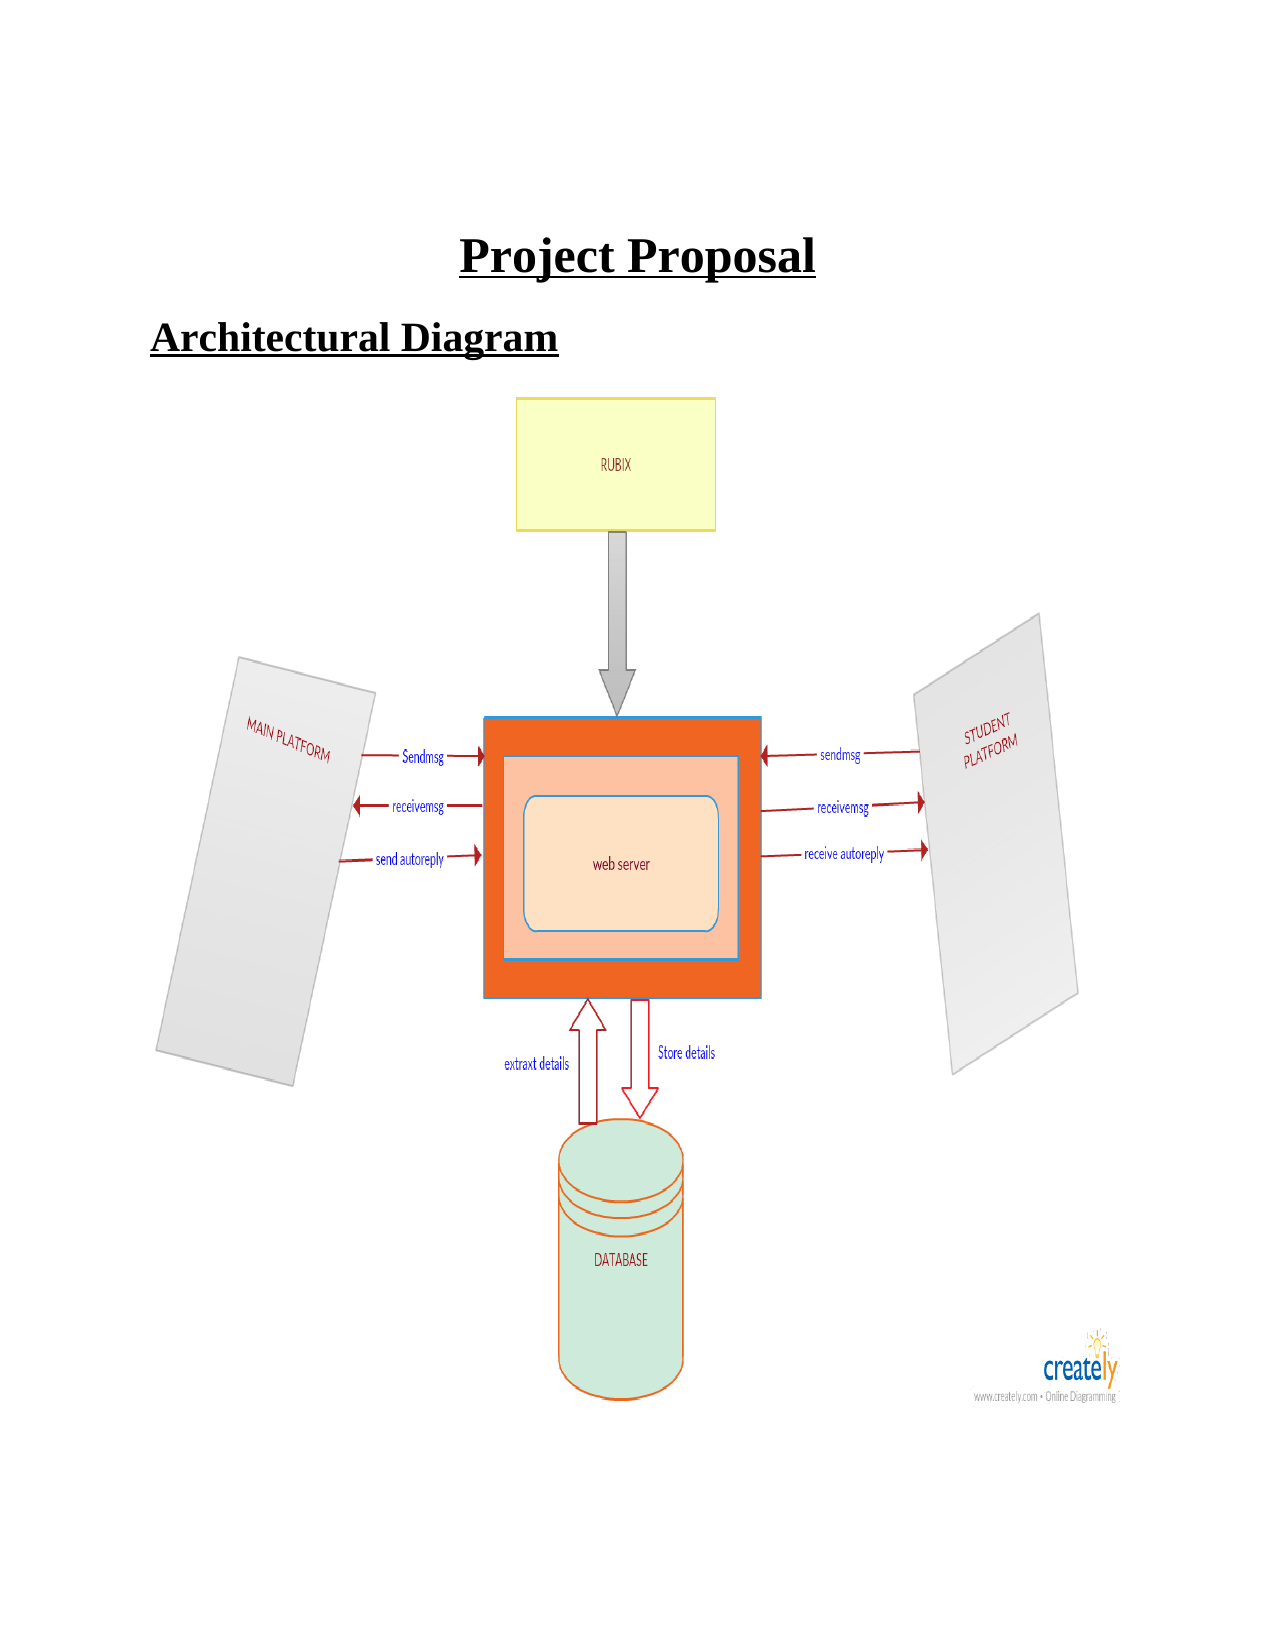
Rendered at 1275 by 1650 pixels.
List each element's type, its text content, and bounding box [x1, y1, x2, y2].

text Architectural Diagram [150, 313, 1125, 361]
picture [150, 388, 1125, 1411]
text Project Proposal [150, 226, 1125, 283]
